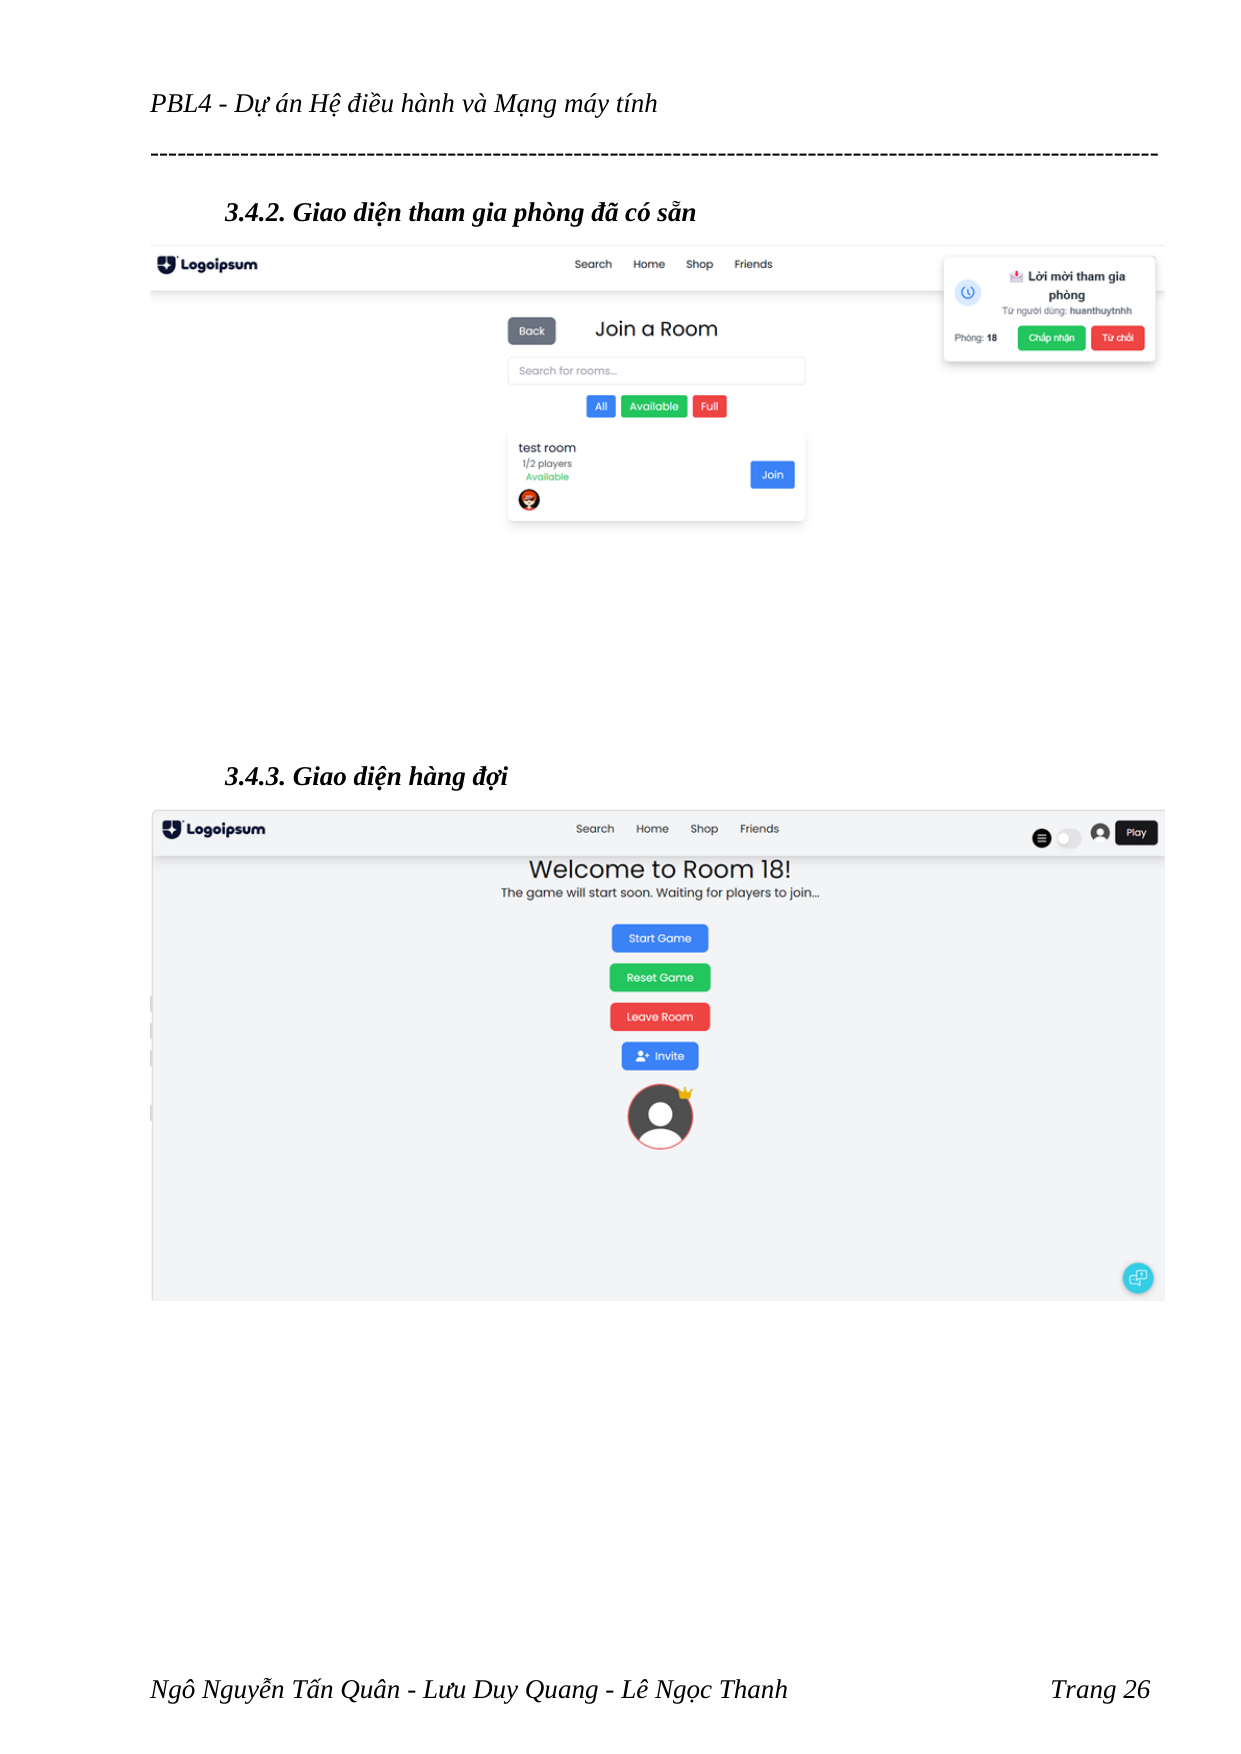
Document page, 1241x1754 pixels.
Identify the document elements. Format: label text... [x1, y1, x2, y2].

picture [150, 244, 1166, 720]
subtitle 3.4.3. Giao diện hàng đợi [225, 760, 1165, 791]
subtitle 3.4.2. Giao diện tham gia phòng đã có sẵn [225, 196, 1165, 228]
picture [150, 808, 1166, 1301]
